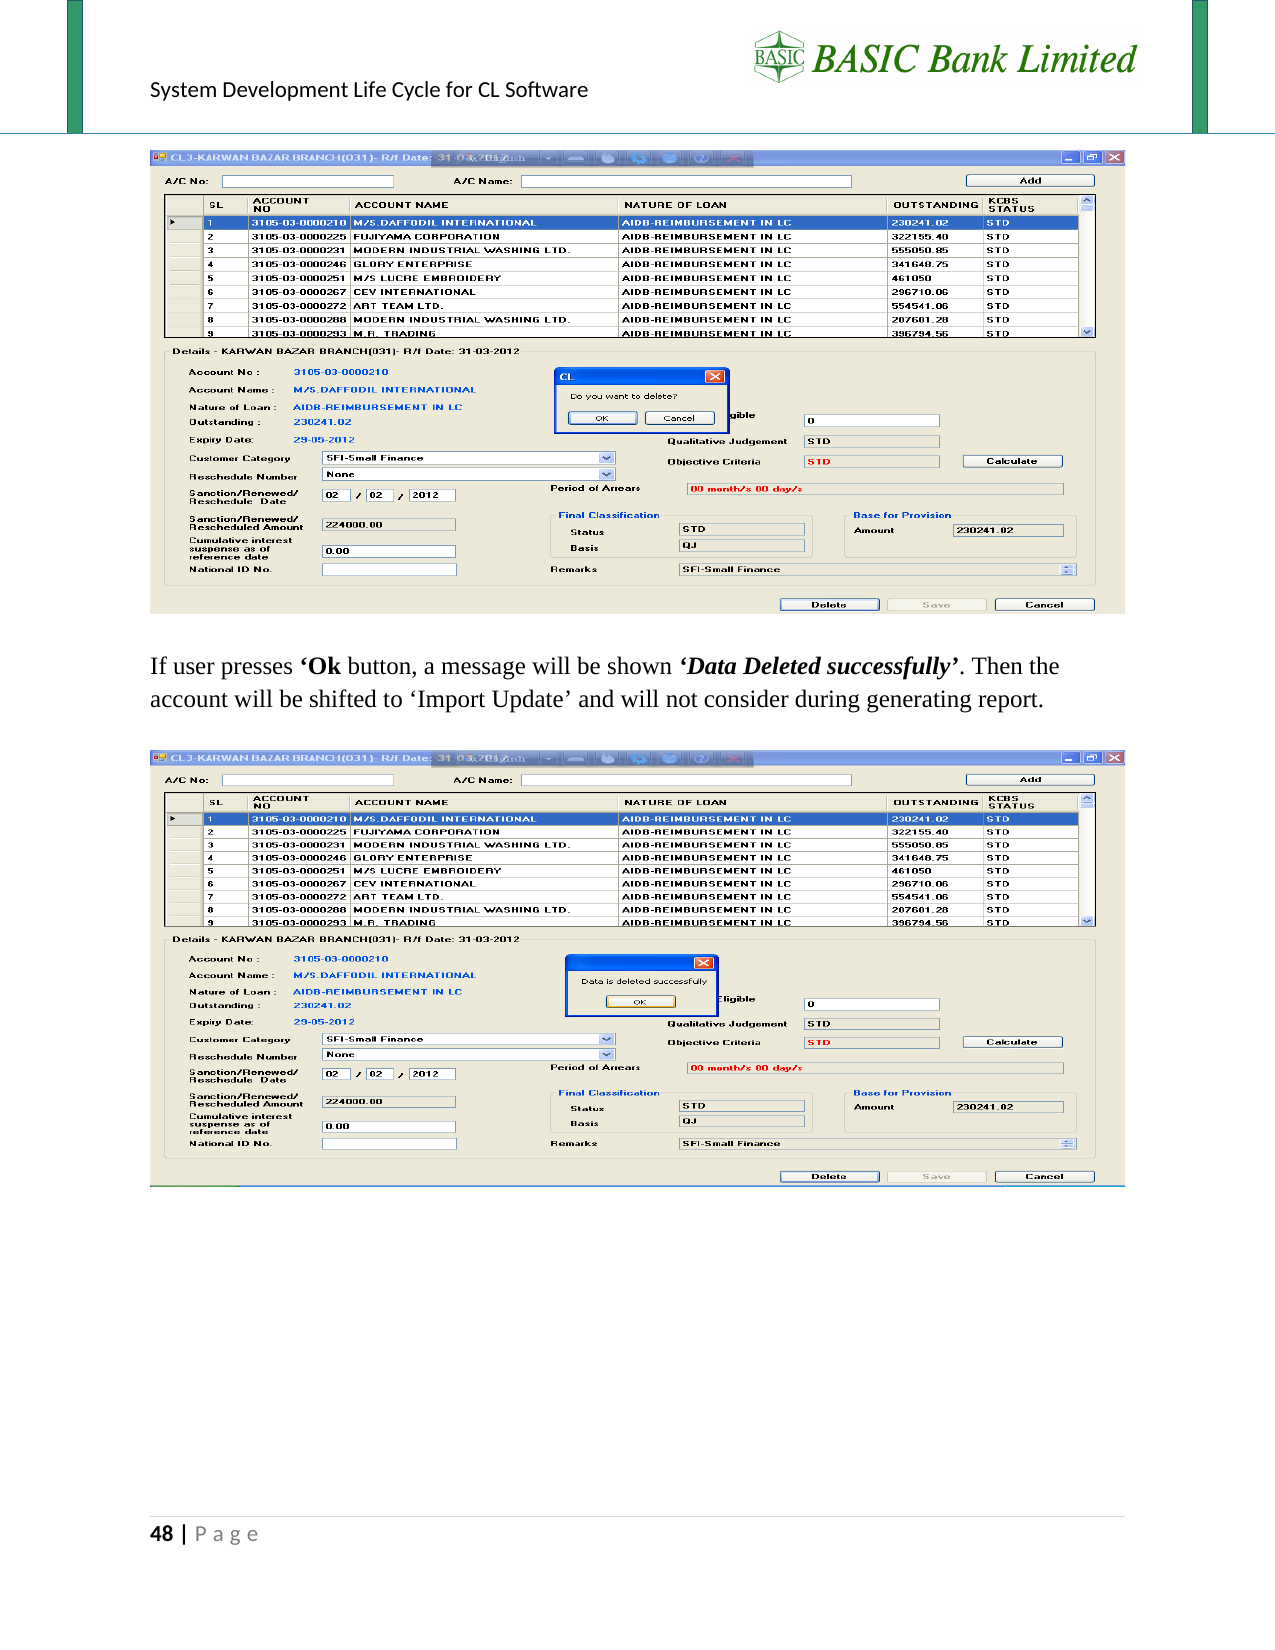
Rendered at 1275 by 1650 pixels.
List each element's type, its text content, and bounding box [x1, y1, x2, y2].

picture [150, 750, 1125, 1187]
picture [150, 150, 1125, 614]
picture [749, 29, 1140, 84]
text If user presses ‘Ok button, a message will be shown ‘Data Deleted successfully’. Then the account will be shifted to ‘Import Update’ and will not consider during generating report. [150, 651, 1125, 713]
